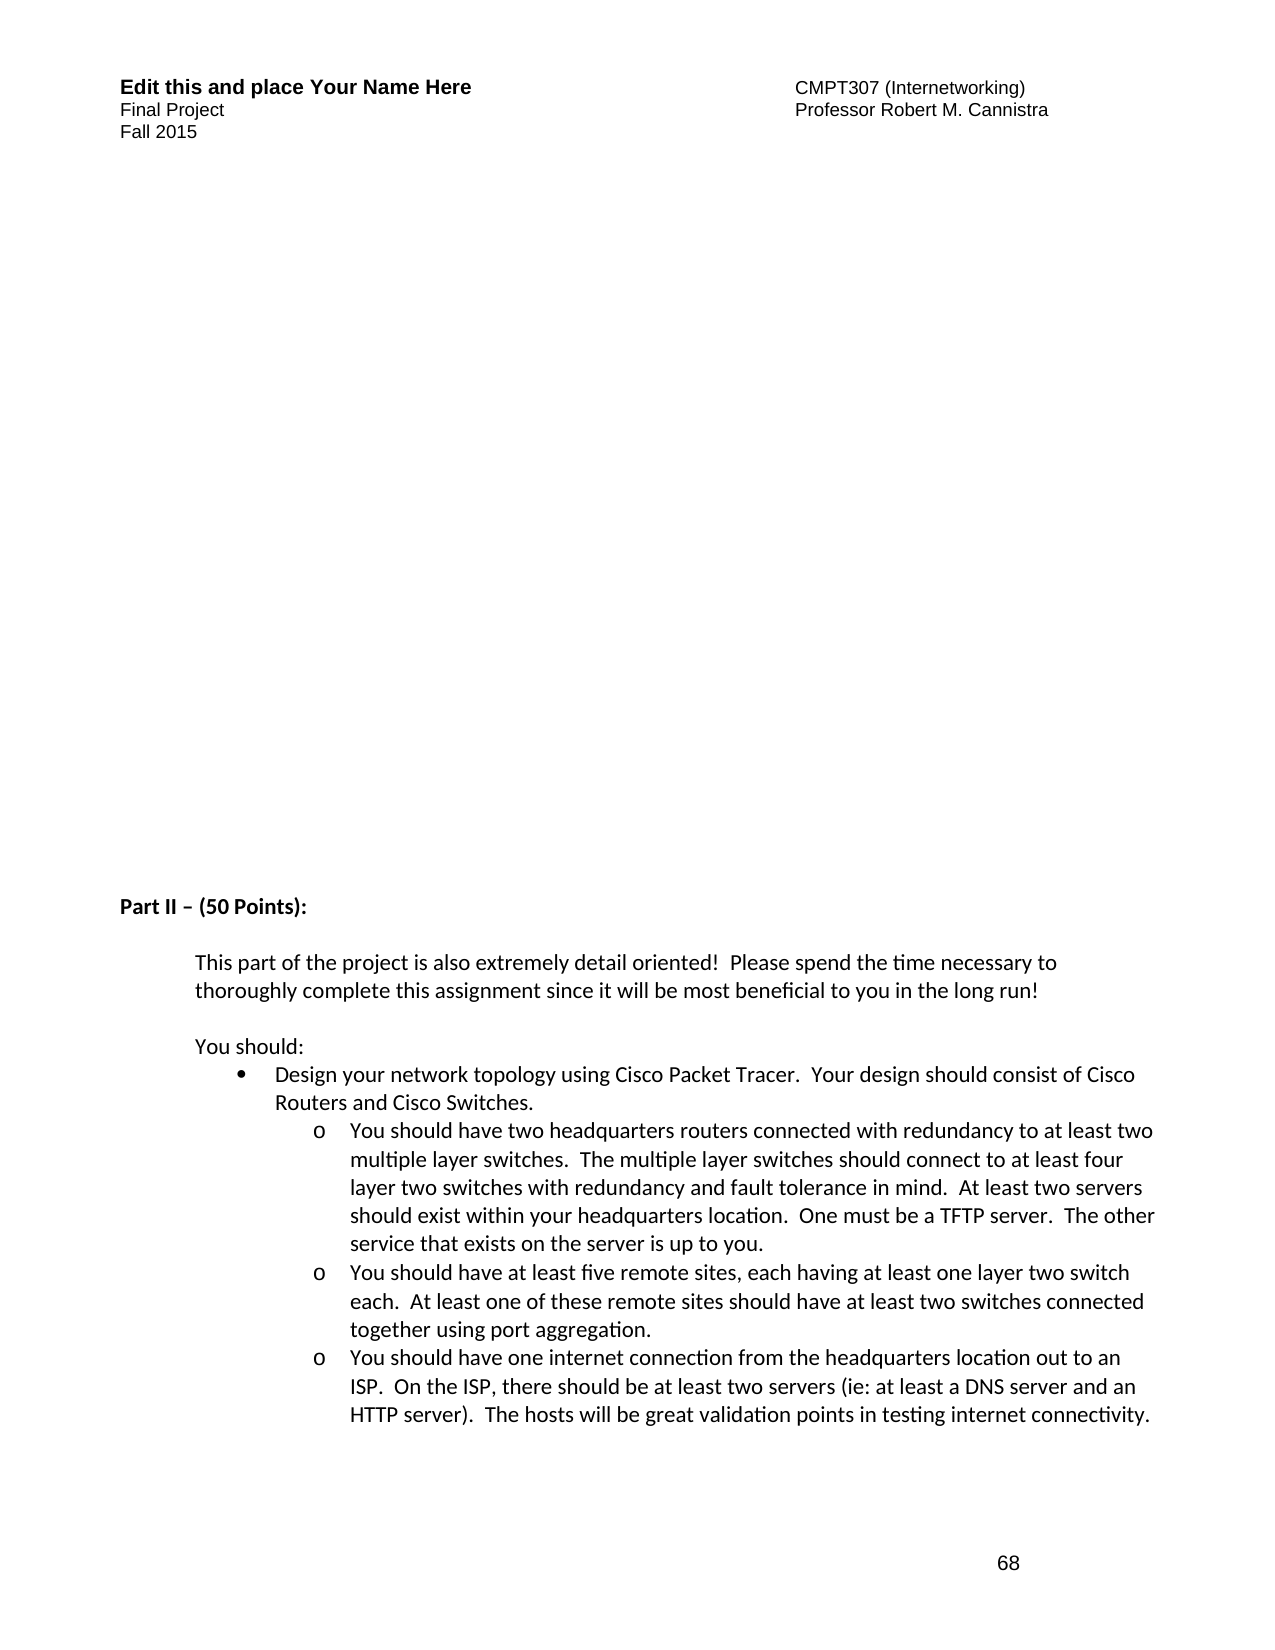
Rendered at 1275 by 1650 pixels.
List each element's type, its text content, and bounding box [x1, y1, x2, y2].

list Design your network topology using Cisco Packet Tracer. Your design should consist of Cisco Routers and Cisco Switches. [237, 1060, 1155, 1116]
list You should have one internet connection from the headquarters location out to an ISP. On the ISP, there should be at least two servers (ie: at least a DNS server and an HTTP server). The hosts will be great validation points in testing internet connectivity. [312, 1343, 1155, 1428]
list You should have at least five remote sites, each having at least one layer two switch each. At least one of these remote sites should have at least two switches connected together using port aggregation. [312, 1258, 1155, 1343]
text This part of the project is also extremely detail oriented! Please spend the time necessary to thoroughly complete this assignment since it will be most beneficial to you in the long run! [195, 948, 1155, 1004]
text You should: [195, 1032, 1155, 1060]
list You should have two headquarters routers connected with redundancy to at least two multiple layer switches. The multiple layer switches should connect to at least four layer two switches with redundancy and fault tolerance in mind. At least two servers should exist within your headquarters location. One must be a TFTP server. The other service that exists on the server is up to you. [312, 1116, 1155, 1258]
text Part II – (50 Points): [120, 892, 1155, 920]
